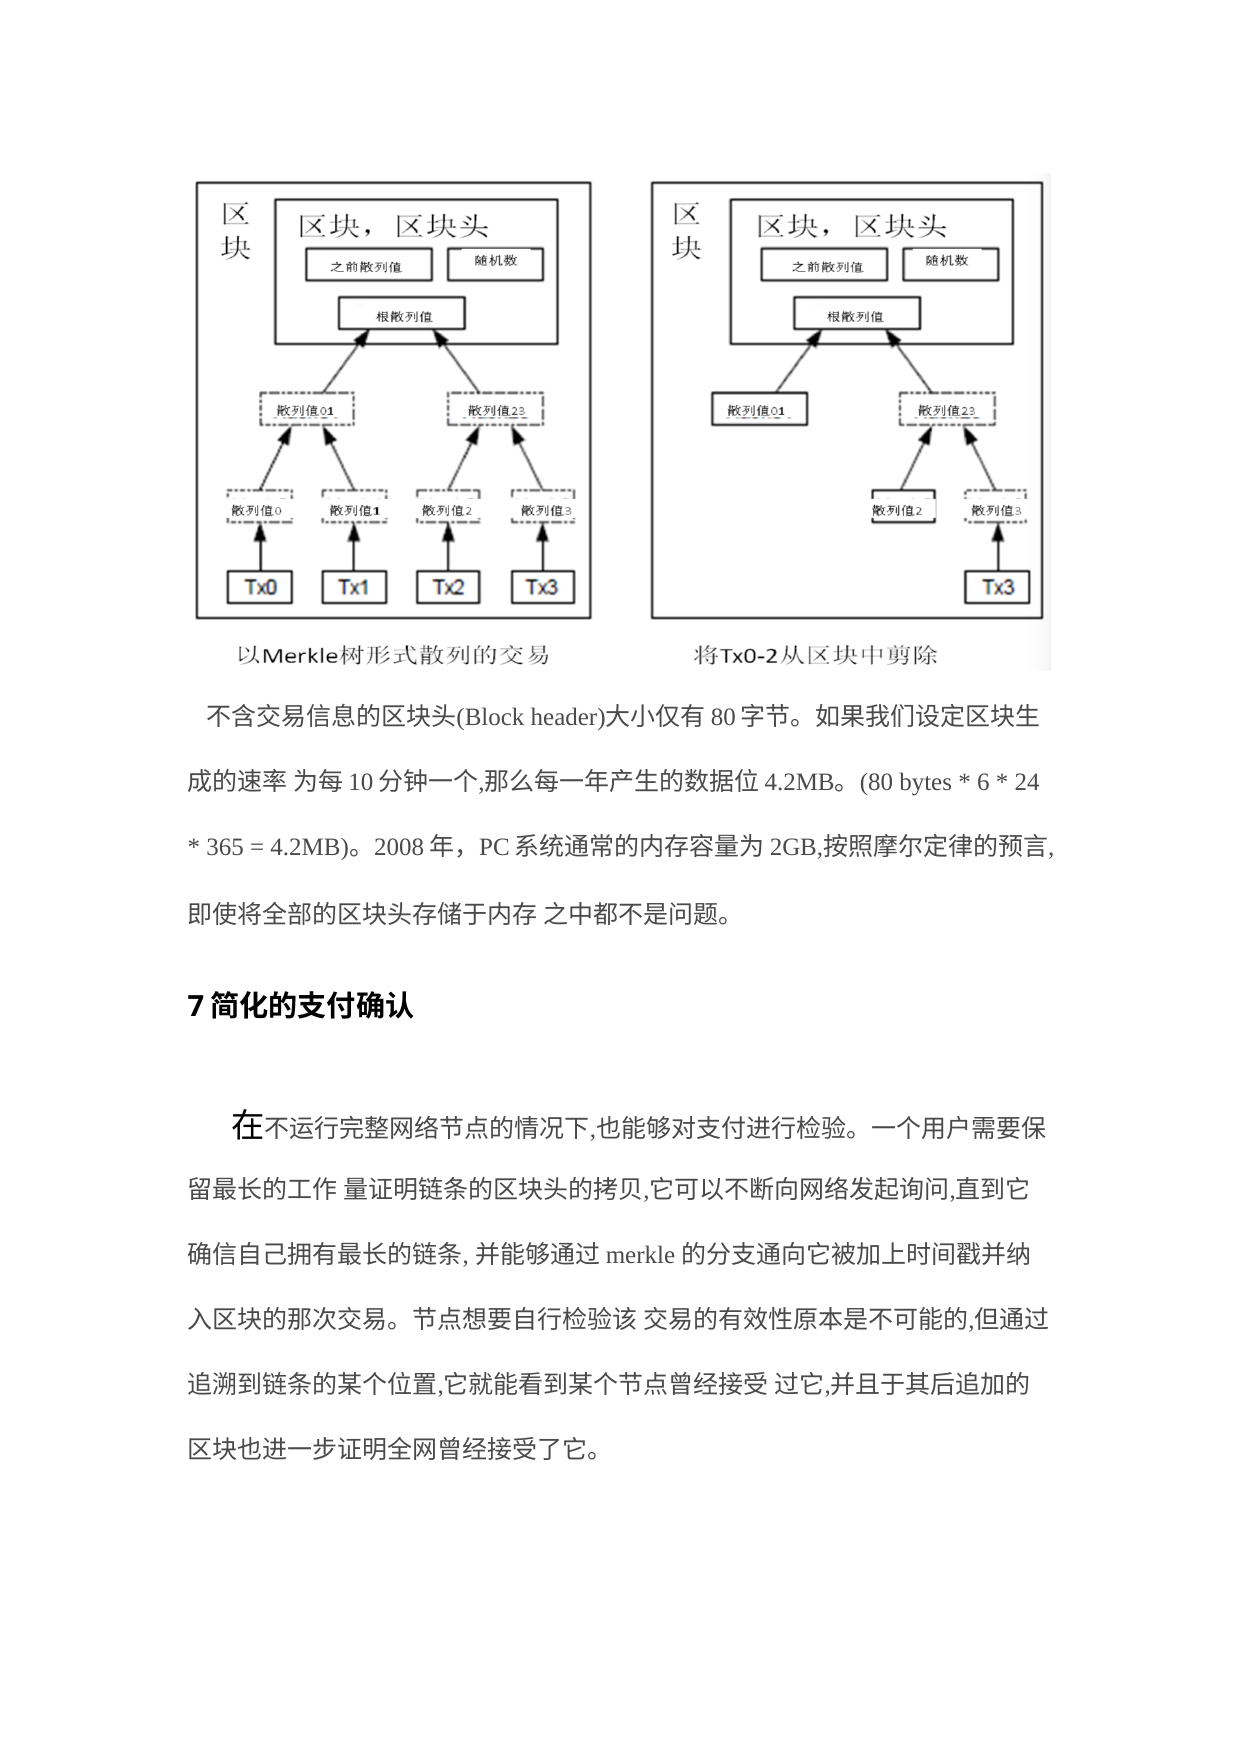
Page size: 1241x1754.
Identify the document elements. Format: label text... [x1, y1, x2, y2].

text 不含交易信息的区块头(Block header)大小仅有80字节。如果我们设定区块生成的速率 为每10分钟一个,那么每一年产生的数据位4.2MB。(80 bytes * 6 * 24 * 365 = 4.2MB)。2008年，PC系统通常的内存容量为2GB,按照摩尔定律的预言,即使将全部的区块头存储于内存 之中都不是问题。 [187, 682, 1053, 942]
picture [187, 173, 1052, 671]
text 在不运行完整网络节点的情况下,也能够对支付进行检验。一个用户需要保留最长的工作 量证明链条的区块头的拷贝,它可以不断向网络发起询问,直到它确信自己拥有最长的链条, 并能够通过 merkle 的分支通向它被加上时间戳并纳入区块的那次交易。节点想要自行检验该 交易的有效性原本是不可能的,但通过追溯到链条的某个位置,它就能看到某个节点曾经接受 过它,并且于其后追加的区块也进一步证明全网曾经接受了它。 [187, 1090, 1053, 1480]
subtitle 7简化的支付确认 [187, 971, 1053, 1036]
